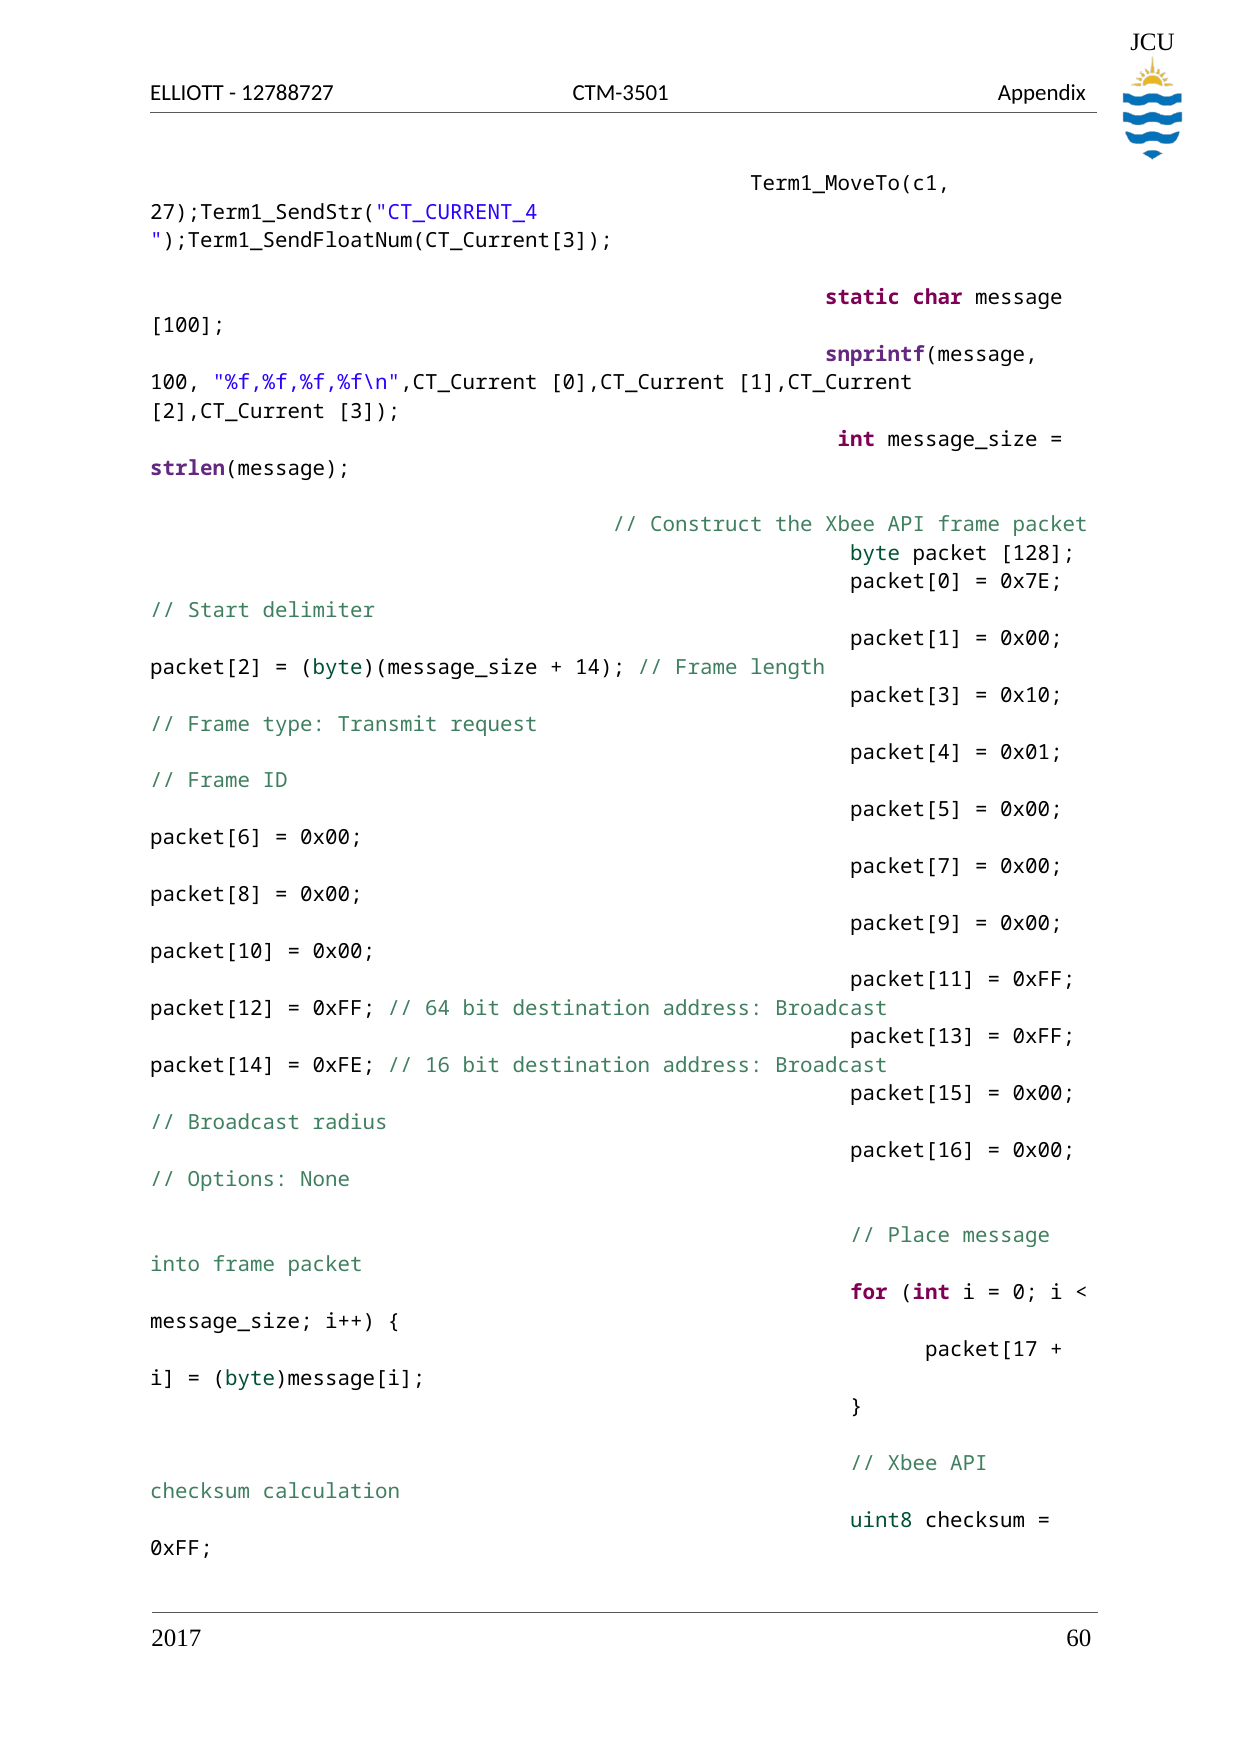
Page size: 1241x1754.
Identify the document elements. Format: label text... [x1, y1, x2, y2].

text } [150, 1391, 1091, 1419]
text packet[3] = 0x10; // Frame type: Transmit request [150, 680, 1091, 737]
text packet[11] = 0xFF; packet[12] = 0xFF; // 64 bit destination address: Broadcast [150, 964, 1091, 1021]
text byte packet [128]; [150, 538, 1091, 566]
text for (int i = 0; i < message_size; i++) { [150, 1277, 1091, 1334]
text uint8 checksum = 0xFF; [150, 1505, 1091, 1562]
text Term1_MoveTo(c1, 27);Term1_SendStr("CT_CURRENT_4 ");Term1_SendFloatNum(CT_Current[3]); [150, 168, 1091, 254]
text packet[17 + i] = (byte)message[i]; [150, 1334, 1091, 1391]
text packet[15] = 0x00; // Broadcast radius [150, 1078, 1091, 1135]
text packet[4] = 0x01; // Frame ID [150, 737, 1091, 794]
text static char message [100]; [150, 282, 1091, 339]
text packet[1] = 0x00; packet[2] = (byte)(message_size + 14); // Frame length [150, 623, 1091, 680]
text snprintf(message, 100, "%f,%f,%f,%f\n",CT_Current [0],CT_Current [1],CT_Current [2],CT_Current [3]); [150, 339, 1091, 424]
text packet[13] = 0xFF; packet[14] = 0xFE; // 16 bit destination address: Broadcast [150, 1021, 1091, 1078]
text packet[0] = 0x7E; // Start delimiter [150, 566, 1091, 623]
text // Place message into frame packet [150, 1221, 1091, 1277]
text int message_size = strlen(message); [150, 424, 1091, 481]
text packet[16] = 0x00; // Options: None [150, 1135, 1091, 1192]
text packet[5] = 0x00; packet[6] = 0x00; [150, 794, 1091, 851]
text packet[7] = 0x00; packet[8] = 0x00; [150, 851, 1091, 908]
text // Xbee API checksum calculation [150, 1448, 1091, 1505]
picture [1118, 53, 1188, 165]
text // Construct the Xbee API frame packet [150, 509, 1091, 538]
text packet[9] = 0x00; packet[10] = 0x00; [150, 908, 1091, 964]
